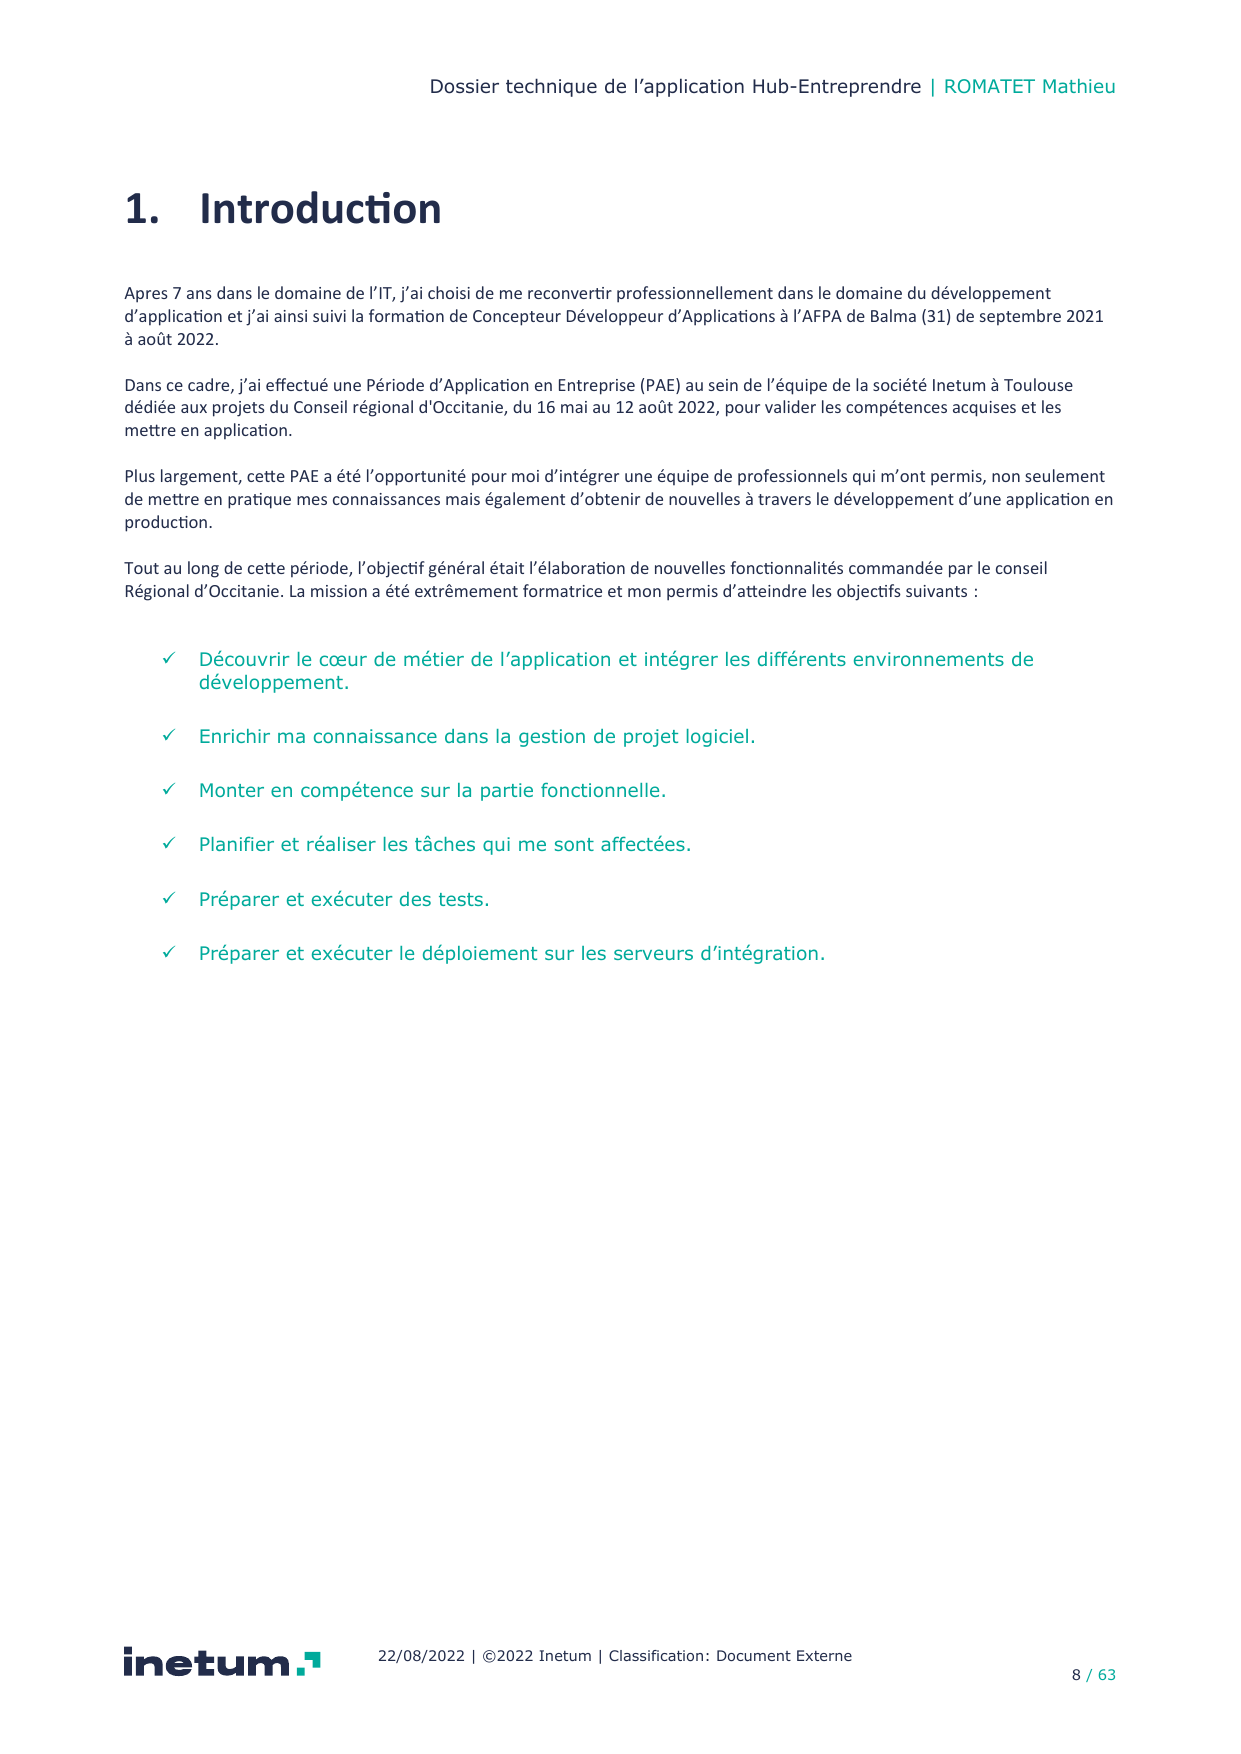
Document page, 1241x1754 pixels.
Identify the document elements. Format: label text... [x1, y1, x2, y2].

list Préparer et exécuter le déploiement sur les serveurs d’intégration. [161, 941, 1116, 964]
text Apres 7 ans dans le domaine de l’IT, j’ai choisi de me reconvertir professionnellement dans le domaine du développement d’application et j’ai ainsi suivi la formation de Concepteur Développeur d’Applications à l’AFPA de Balma (31) de septembre 2021 à août 2022. [124, 281, 1116, 373]
text Dans ce cadre, j’ai effectué une Période d’Application en Entreprise (PAE) au sein de l’équipe de la société Inetum à Toulouse dédiée aux projets du Conseil régional d'Occitanie, du 16 mai au 12 août 2022, pour valider les compétences acquises et les mettre en application. [124, 373, 1116, 442]
list Planifier et réaliser les tâches qui me sont affectées. [161, 833, 1116, 856]
list Enrichir ma connaissance dans la gestion de projet logiciel. [161, 725, 1116, 748]
text Tout au long de cette période, l’objectif général était l’élaboration de nouvelles fonctionnalités commandée par le conseil Régional d’Occitanie. La mission a été extrêmement formatrice et mon permis d’atteindre les objectifs suivants : [124, 556, 1116, 648]
list Monter en compétence sur la partie fonctionnelle. [161, 779, 1116, 802]
list Découvrir le cœur de métier de l’application et intégrer les différents environnements de développement. [161, 648, 1116, 693]
subtitle Introduction [124, 178, 1116, 235]
text Plus largement, cette PAE a été l’opportunité pour moi d’intégrer une équipe de professionnels qui m’ont permis, non seulement de mettre en pratique mes connaissances mais également d’obtenir de nouvelles à travers le développement d’une application en production. [124, 464, 1116, 533]
list Préparer et exécuter des tests. [161, 887, 1116, 910]
